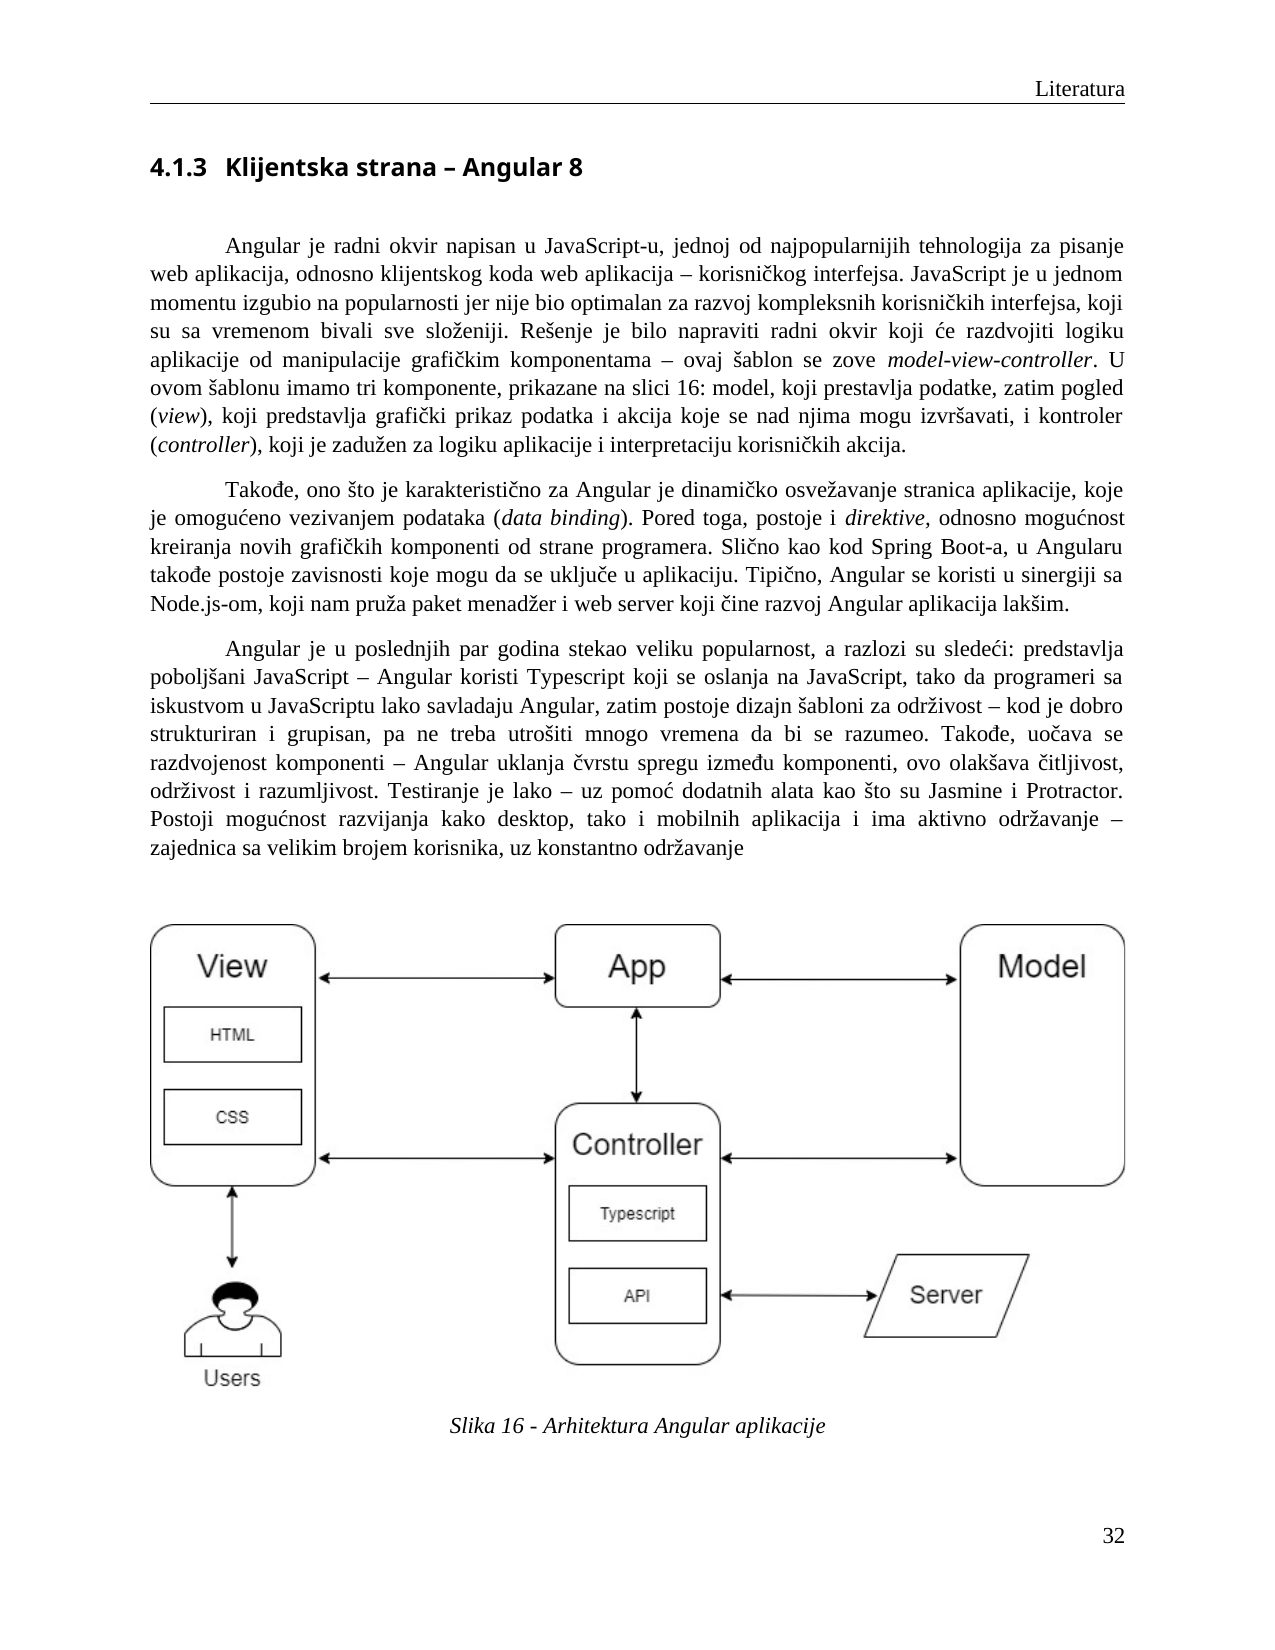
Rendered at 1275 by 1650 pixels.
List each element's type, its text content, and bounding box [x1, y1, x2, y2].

text Slika 16 - Arhitektura Angular aplikacije [150, 1412, 1125, 1438]
text Angular je u poslednjih par godina stekao veliku popularnost, a razlozi su sledeći: predstavlja poboljšani JavaScript – Angular koristi Typescript koji se oslanja na JavaScript, tako da programeri sa iskustvom u JavaScriptu lako savladaju Angular, zatim postoje dizajn šabloni za održivost – kod je dobro strukturiran i grupisan, pa ne treba utrošiti mnogo vremena da bi se razumeo. Takođe, uočava se razdvojenost komponenti – Angular uklanja čvrstu spregu između komponenti, ovo olakšava čitljivost, održivost i razumljivost. Testiranje je lako – uz pomoć dodatnih alata kao što su Jasmine i Protractor. Postoji mogućnost razvijanja kako desktop, tako i mobilnih aplikacija i ima aktivno održavanje – zajednica sa velikim brojem korisnika, uz konstantno održavanje [150, 635, 1125, 860]
text Angular je radni okvir napisan u JavaScript-u, jednoj od najpopularnijih tehnologija za pisanje web aplikacija, odnosno klijentskog koda web aplikacija – korisničkog interfejsa. JavaScript je u jednom momentu izgubio na popularnosti jer nije bio optimalan za razvoj kompleksnih korisničkih interfejsa, koji su sa vremenom bivali sve složeniji. Rešenje je bilo napraviti radni okvir koji će razdvojiti logiku aplikacije od manipulacije grafičkim komponentama – ovaj šablon se zove model-view-controller. U ovom šablonu imamo tri komponente, prikazane na slici 16: model, koji prestavlja podatke, zatim pogled (view), koji predstavlja grafički prikaz podatka i akcija koje se nad njima mogu izvršavati, i kontroler (controller), koji je zadužen za logiku aplikacije i interpretaciju korisničkih akcija. [150, 232, 1125, 457]
picture [150, 924, 1125, 1393]
text Takođe, ono što je karakteristično za Angular je dinamičko osvežavanje stranica aplikacije, koje je omogućeno vezivanjem podataka (data binding). Pored toga, postoje i direktive, odnosno mogućnost kreiranja novih grafičkih komponenti od strane programera. Slično kao kod Spring Boot-a, u Angularu takođe postoje zavisnosti koje mogu da se uključe u aplikaciju. Tipično, Angular se koristi u sinergiji sa Node.js-om, koji nam pruža paket menadžer i web server koji čine razvoj Angular aplikacija lakšim. [150, 476, 1125, 616]
subtitle Klijentska strana – Angular 8 [150, 150, 1125, 184]
